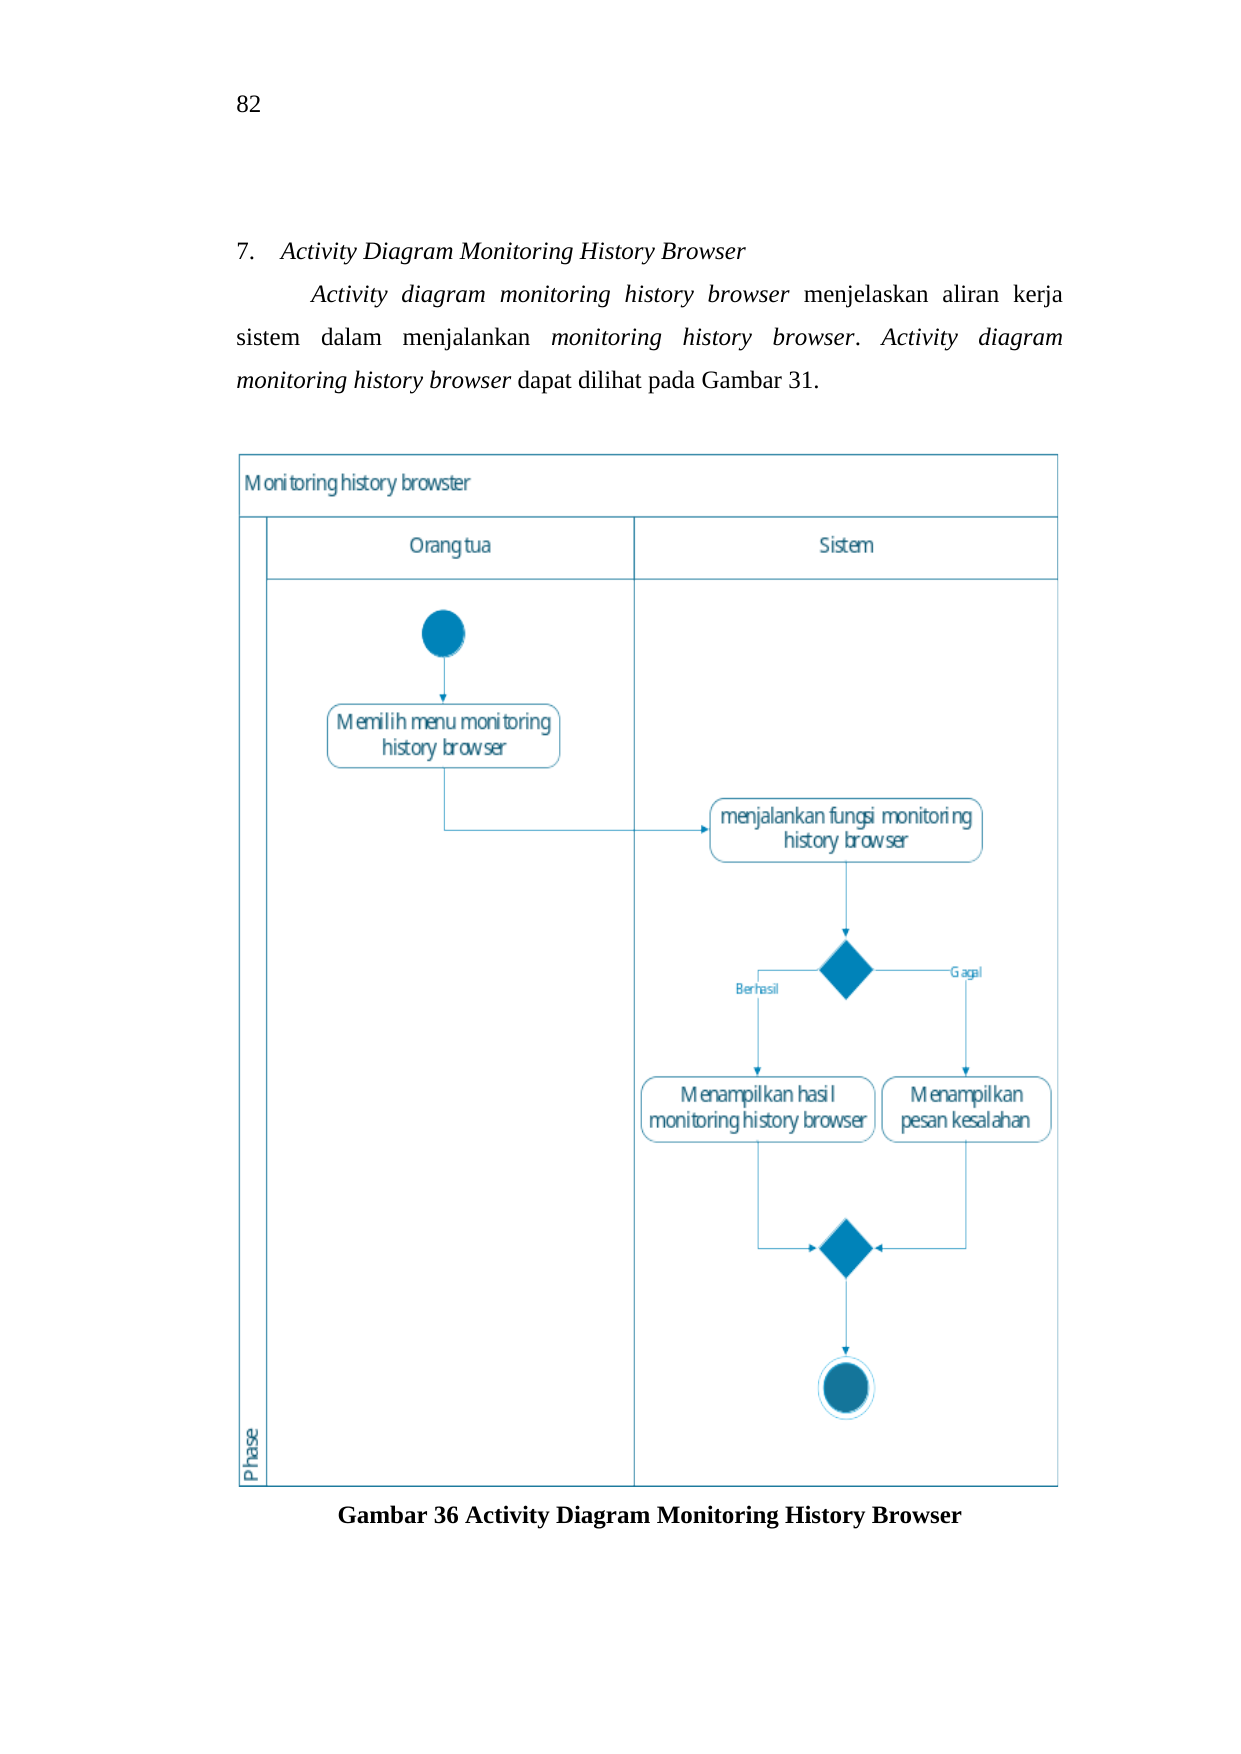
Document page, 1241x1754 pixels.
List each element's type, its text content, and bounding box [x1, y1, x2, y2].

list Activity Diagram Monitoring History Browser [236, 236, 1063, 265]
text Gambar Activity Diagram Monitoring History Browser [236, 1501, 1063, 1529]
text Activity diagram monitoring history browser menjelaskan aliran kerja sistem dalam menjalankan monitoring history browser. Activity diagram monitoring history browser dapat dilihat pada Gambar 31. [236, 279, 1063, 394]
